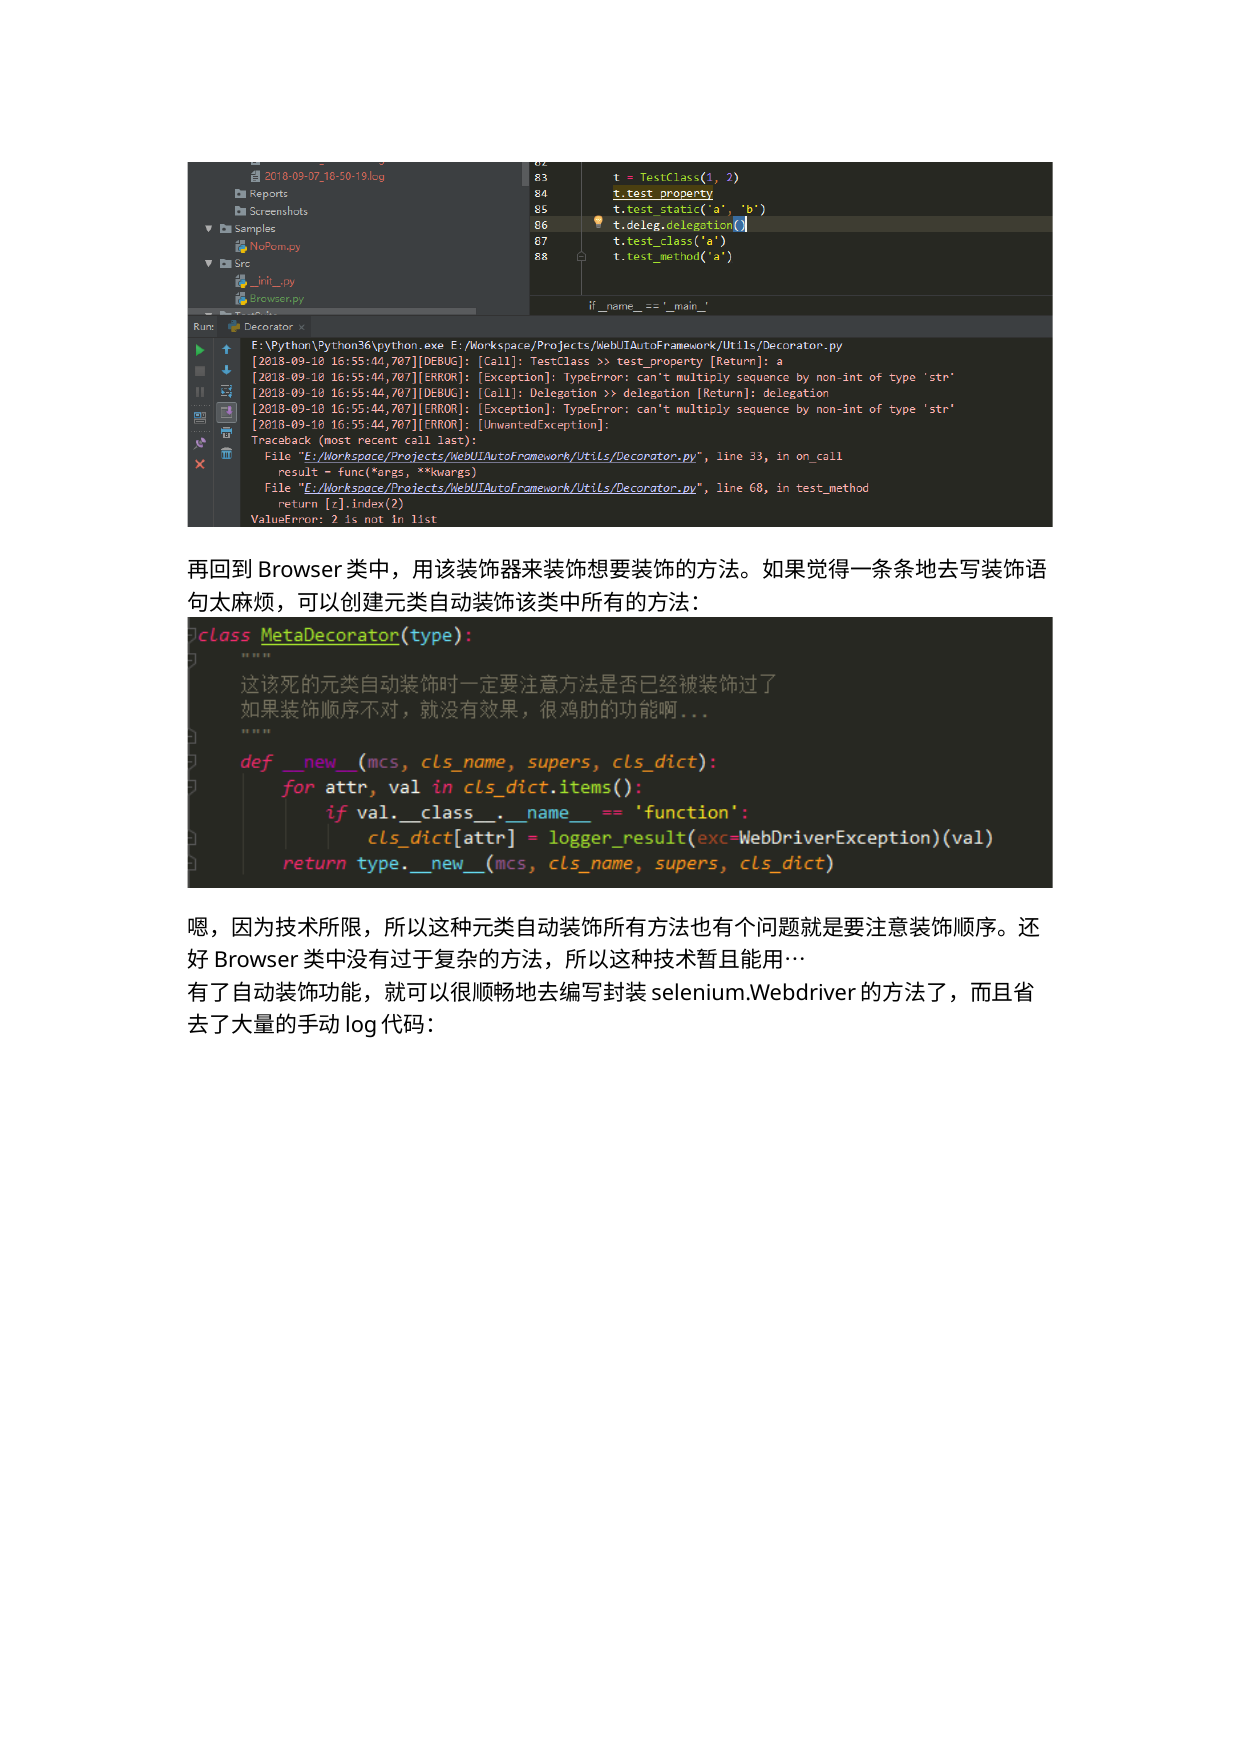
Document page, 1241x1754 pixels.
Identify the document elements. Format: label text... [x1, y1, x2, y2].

picture [187, 617, 1053, 888]
text 嗯，因为技术所限，所以这种元类自动装饰所有方法也有个问题就是要注意装饰顺序。还好Browser类中没有过于复杂的方法，所以这种技术暂且能用… [187, 909, 1053, 974]
text 再回到Browser类中，用该装饰器来装饰想要装饰的方法。如果觉得一条条地去写装饰语句太麻烦，可以创建元类自动装饰该类中所有的方法： [187, 552, 1053, 617]
picture [187, 162, 1053, 527]
text 有了自动装饰功能，就可以很顺畅地去编写封装selenium.Webdriver的方法了，而且省去了大量的手动log代码： [187, 974, 1053, 1039]
